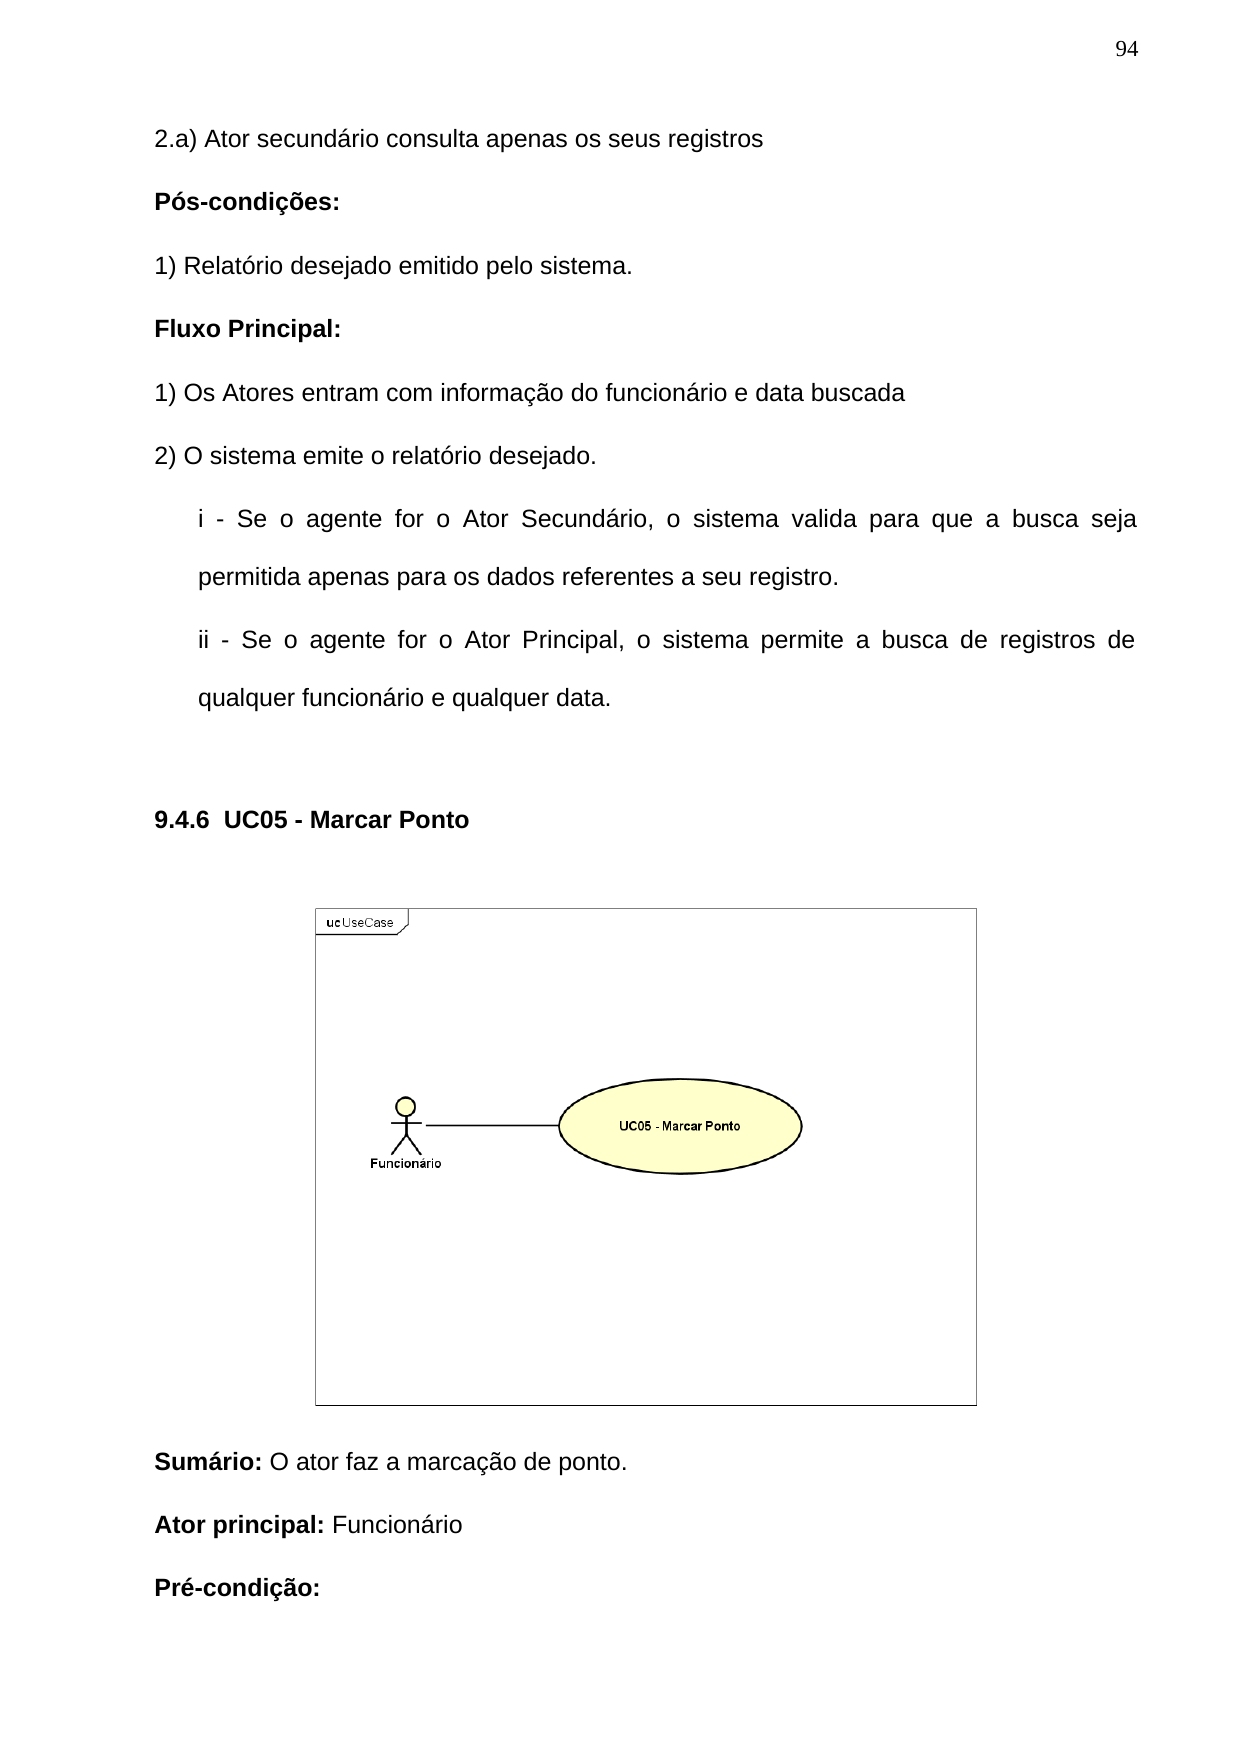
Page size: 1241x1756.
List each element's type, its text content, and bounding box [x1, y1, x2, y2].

text Sumário: O ator faz a marcação de ponto. [154, 1447, 1138, 1475]
list Os Atores entram com informação do funcionário e data buscada [154, 378, 1138, 406]
text 2.a) Ator secundário consulta apenas os seus registros [154, 124, 1138, 153]
text Fluxo Principal: [154, 314, 1138, 343]
picture [305, 898, 987, 1415]
text Pré-condição: [154, 1573, 1138, 1602]
text Pós-condições: [154, 187, 1138, 216]
list Relatório desejado emitido pelo sistema. [154, 251, 1138, 279]
subtitle 9.4.6 UC05 - Marcar Ponto [154, 805, 1138, 834]
text Ator principal: Funcionário [154, 1510, 1138, 1539]
text ii - Se o agente for o Ator Principal, o sistema permite a busca de registros de qualquer funcionário e qualquer data. [198, 625, 1138, 712]
list O sistema emite o relatório desejado. [154, 441, 1138, 470]
text i - Se o agente for o Ator Secundário, o sistema valida para que a busca seja permitida apenas para os dados referentes a seu registro. [198, 504, 1138, 591]
